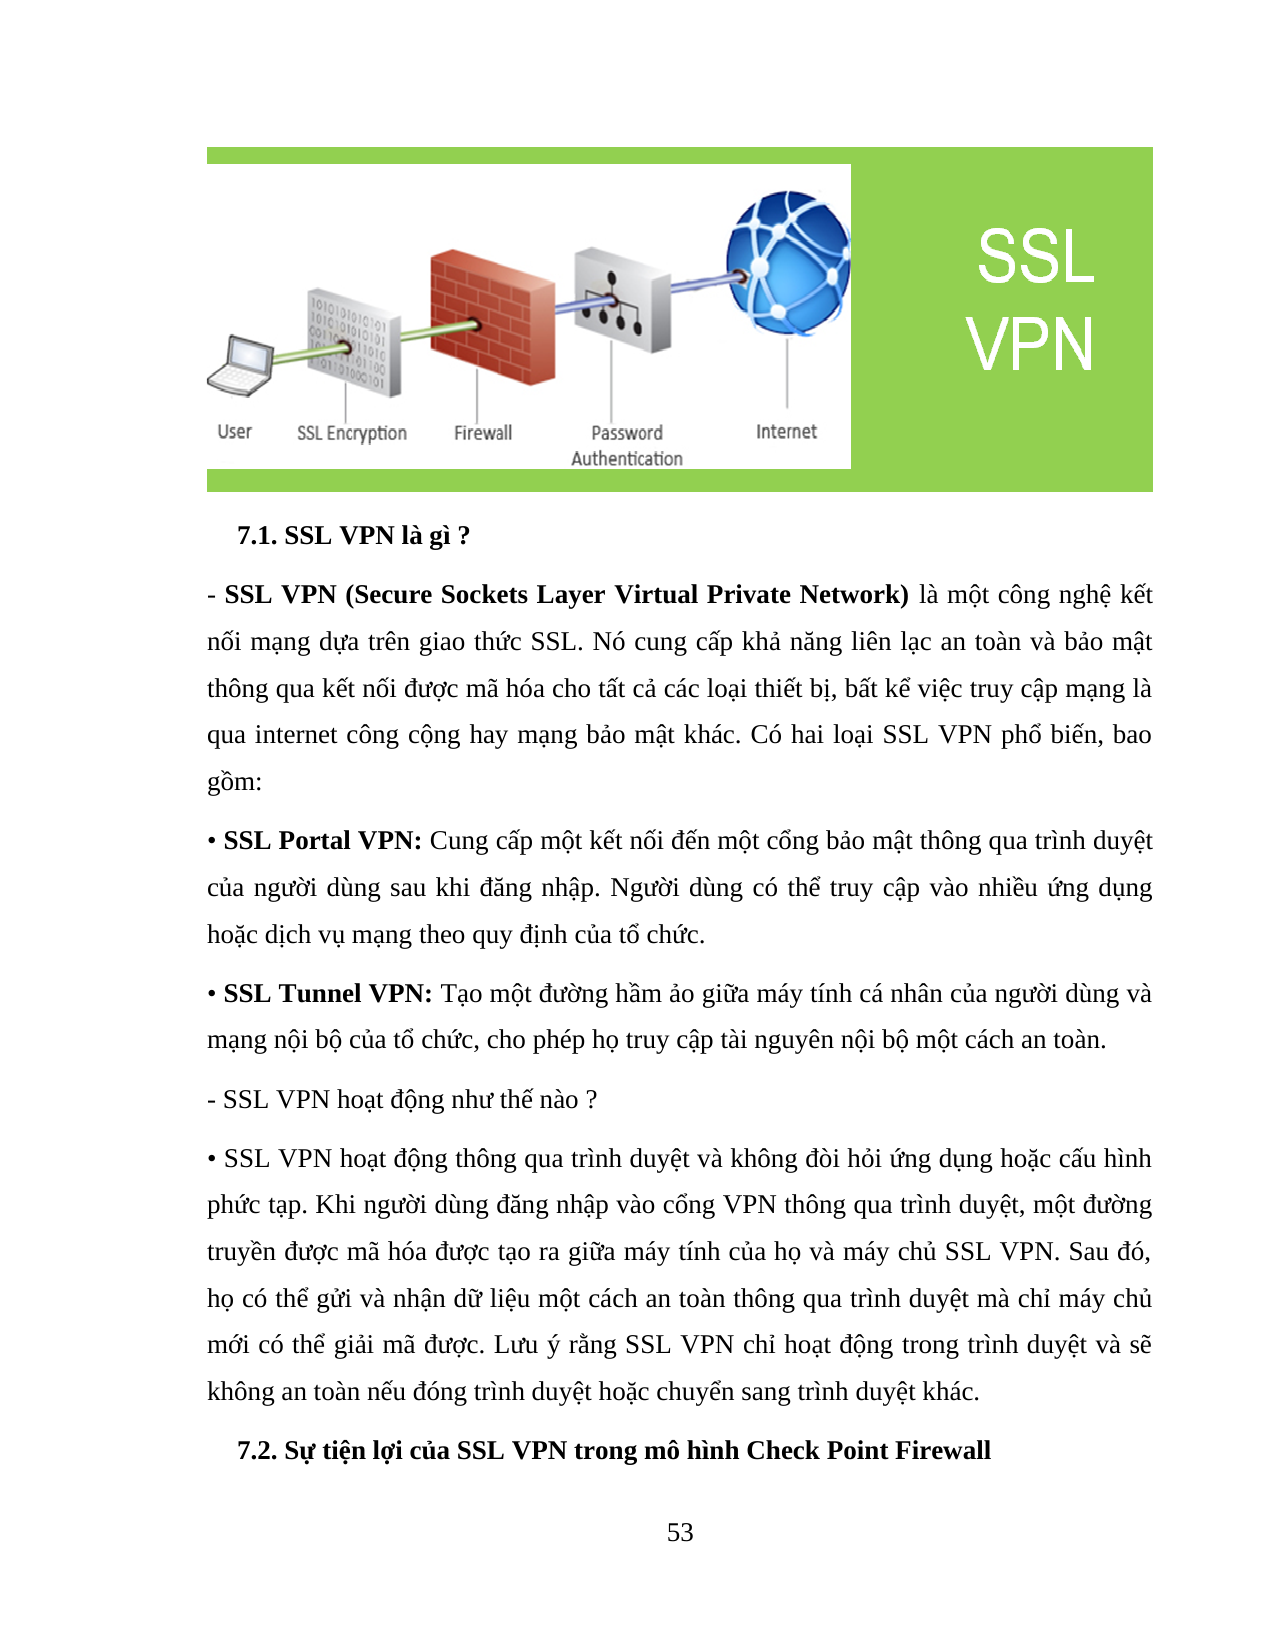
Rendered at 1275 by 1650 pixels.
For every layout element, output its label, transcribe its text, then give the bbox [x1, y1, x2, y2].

picture [206, 147, 1153, 492]
text - SSL VPN (Secure Sockets Layer Virtual Private Network) là một công nghệ kết nối mạng dựa trên giao thức SSL. Nó cung cấp khả năng liên lạc an toàn và bảo mật thông qua kết nối được mã hóa cho tất cả các loại thiết bị, bất kể việc truy cập mạng là qua internet công cộng hay mạng bảo mật khác. Có hai loại SSL VPN phổ biến, bao gồm: [207, 579, 1154, 796]
text Sự tiện lợi của SSL VPN trong mô hình Check Point Firewall [237, 1434, 1154, 1466]
text • SSL VPN hoạt động thông qua trình duyệt và không đòi hỏi ứng dụng hoặc cấu hình phức tạp. Khi người dùng đăng nhập vào cổng VPN thông qua trình duyệt, một đường truyền được mã hóa được tạo ra giữa máy tính của họ và máy chủ SSL VPN. Sau đó, họ có thể gửi và nhận dữ liệu một cách an toàn thông qua trình duyệt mà chỉ máy chủ mới có thể giải mã được. Lưu ý rằng SSL VPN chỉ hoạt động trong trình duyệt và sẽ không an toàn nếu đóng trình duyệt hoặc chuyển sang trình duyệt khác. [207, 1142, 1154, 1406]
text • SSL Tunnel VPN: Tạo một đường hầm ảo giữa máy tính cá nhân của người dùng và mạng nội bộ của tổ chức, cho phép họ truy cập tài nguyên nội bộ một cách an toàn. [207, 977, 1154, 1055]
text • SSL Portal VPN: Cung cấp một kết nối đến một cổng bảo mật thông qua trình duyệt của người dùng sau khi đăng nhập. Người dùng có thể truy cập vào nhiều ứng dụng hoặc dịch vụ mạng theo quy định của tổ chức. [207, 824, 1154, 949]
text - SSL VPN hoạt động như thế nào ? [207, 1083, 1154, 1114]
text SSL VPN là gì ? [237, 519, 1154, 551]
